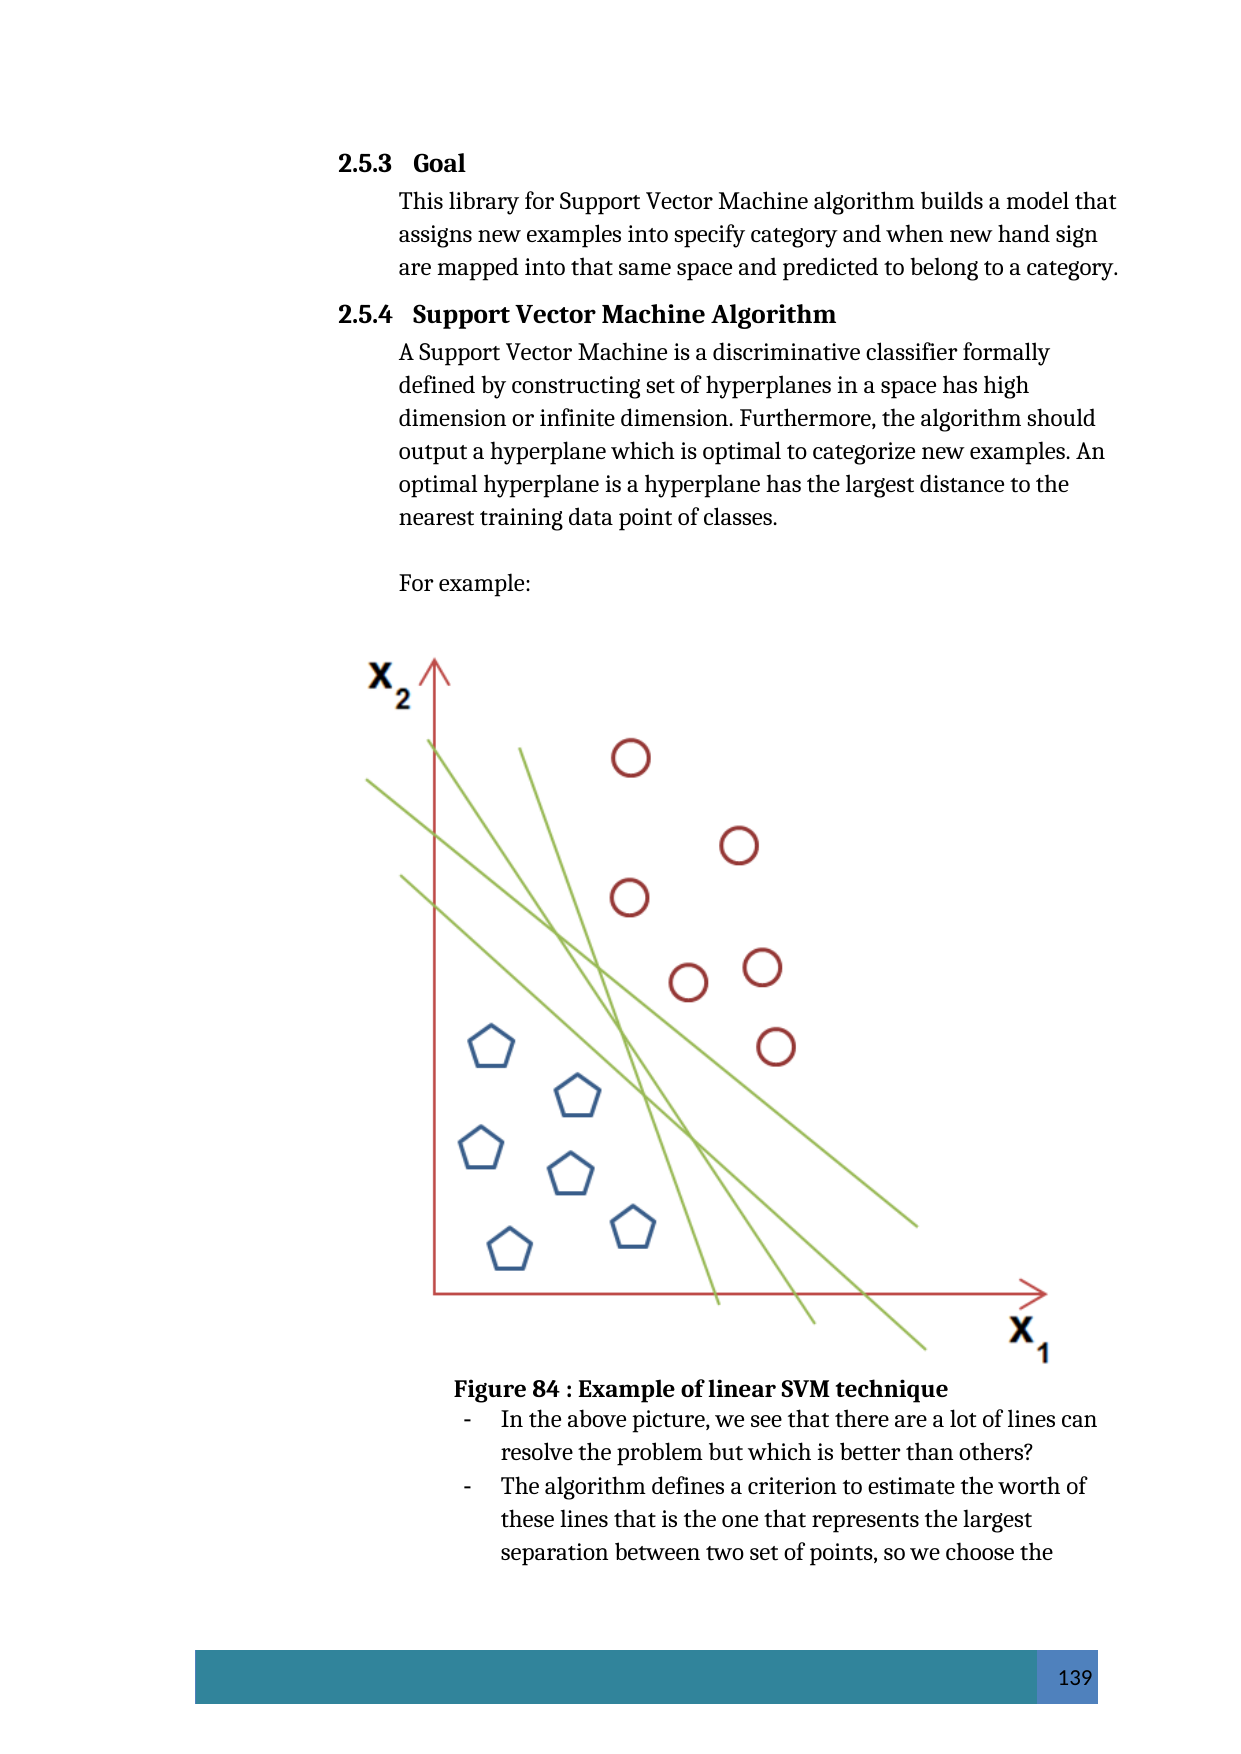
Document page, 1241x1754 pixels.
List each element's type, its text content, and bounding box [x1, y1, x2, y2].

list Figure 84 : Example of linear SVM technique [281, 1375, 1122, 1404]
text This library for Support Vector Machine algorithm builds a model that assigns new examples into specify category and when new hand sign are mapped into that same space and predicted to belong to a category. [399, 187, 1122, 282]
picture [336, 635, 1076, 1372]
text A Support Vector Machine is a discriminative classifier formally defined by constructing set of hyperplanes in a space has high dimension or infinite dimension. Furthermore, the algorithm should output a hyperplane which is optimal to categorize new examples. An optimal hyperplane is a hyperplane has the largest distance to the nearest training data point of classes. [399, 338, 1122, 532]
subtitle Goal [338, 148, 1122, 179]
list In the above picture, we see that there are a lot of lines can resolve the problem but which is better than others? [463, 1404, 1122, 1467]
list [463, 1471, 1122, 1567]
text For example: [399, 569, 1122, 598]
subtitle Support Vector Machine Algorithm [338, 299, 1122, 330]
